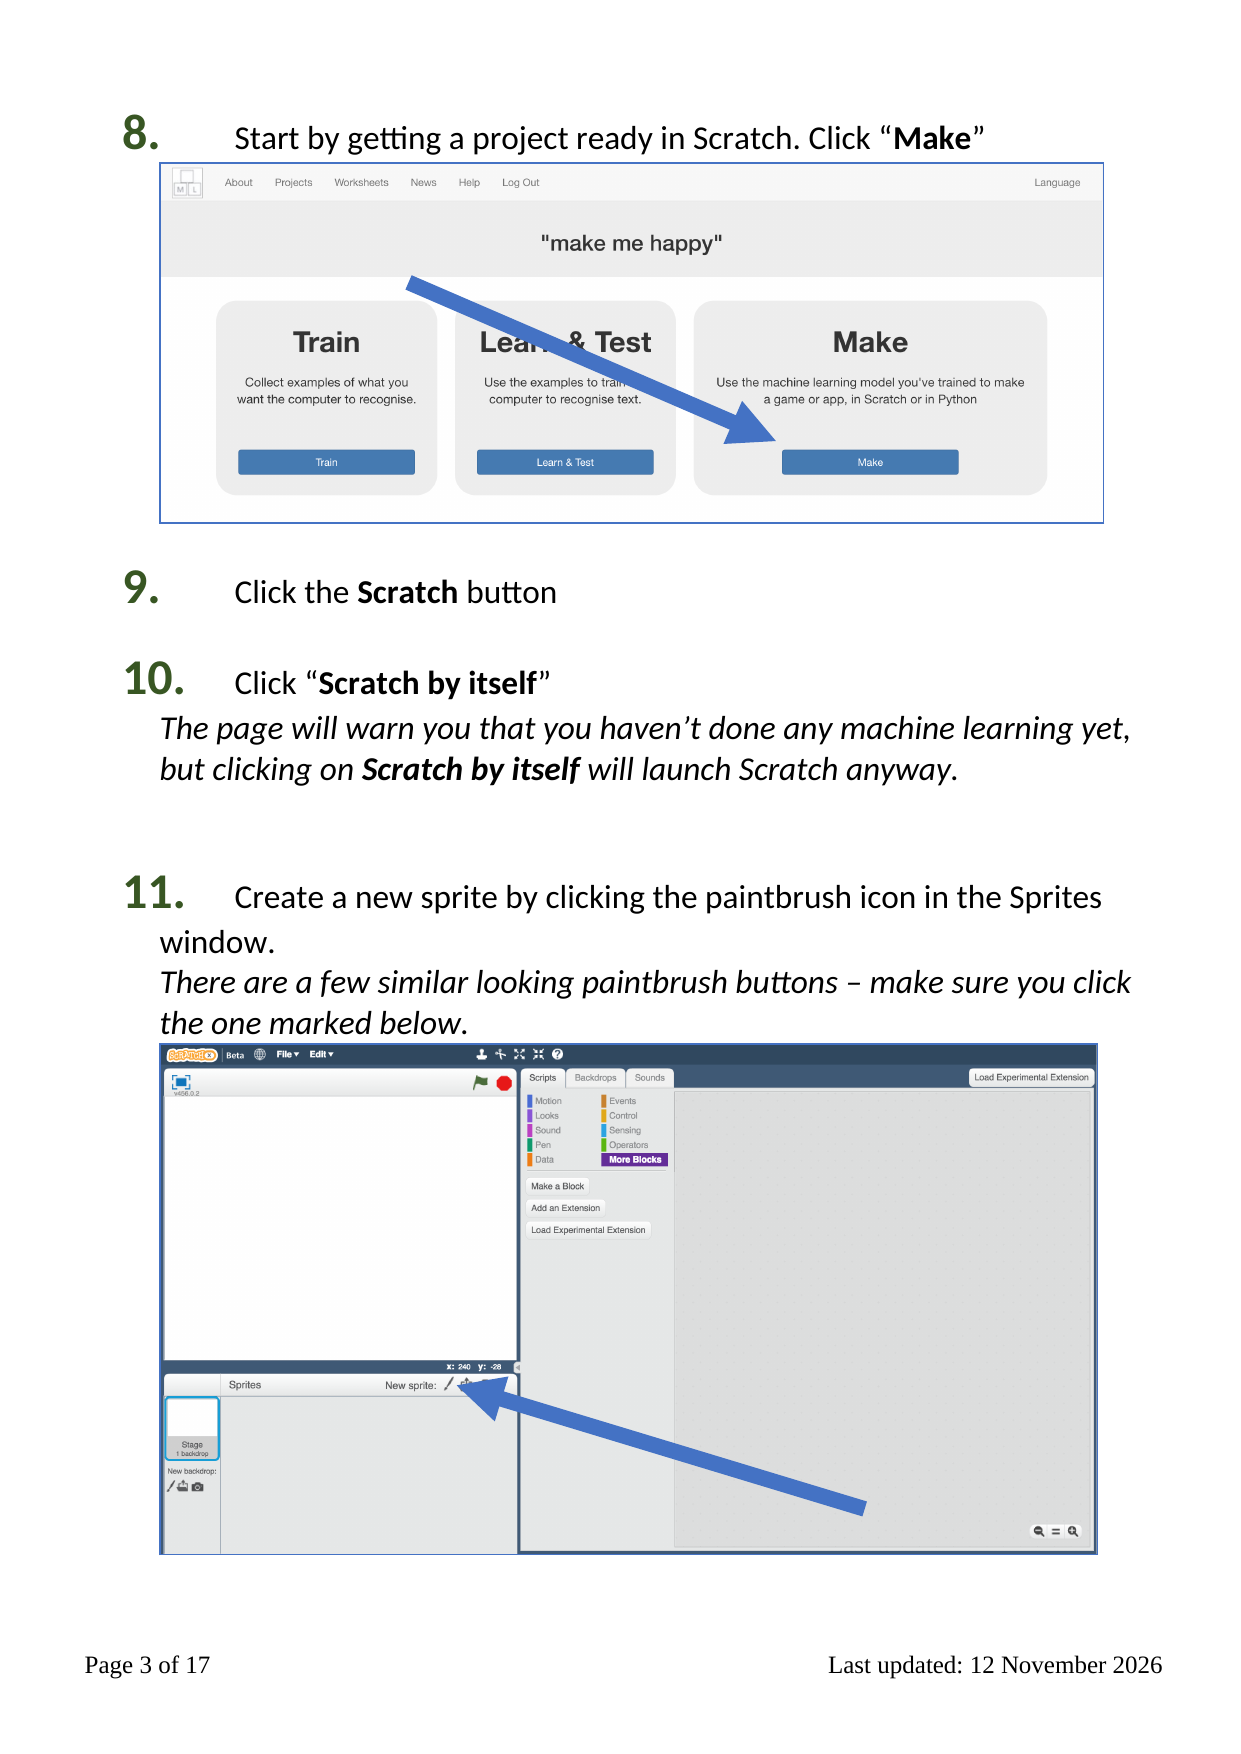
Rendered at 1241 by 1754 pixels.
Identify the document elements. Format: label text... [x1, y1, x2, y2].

list Click the Scratch button [122, 554, 1163, 646]
picture [161, 1045, 1097, 1554]
picture [161, 164, 1103, 522]
list Click “Scratch by itself” The page will warn you that you haven’t done any machine learning yet, but clicking on Scratch by itself will launch Scratch anyway. [122, 646, 1163, 860]
